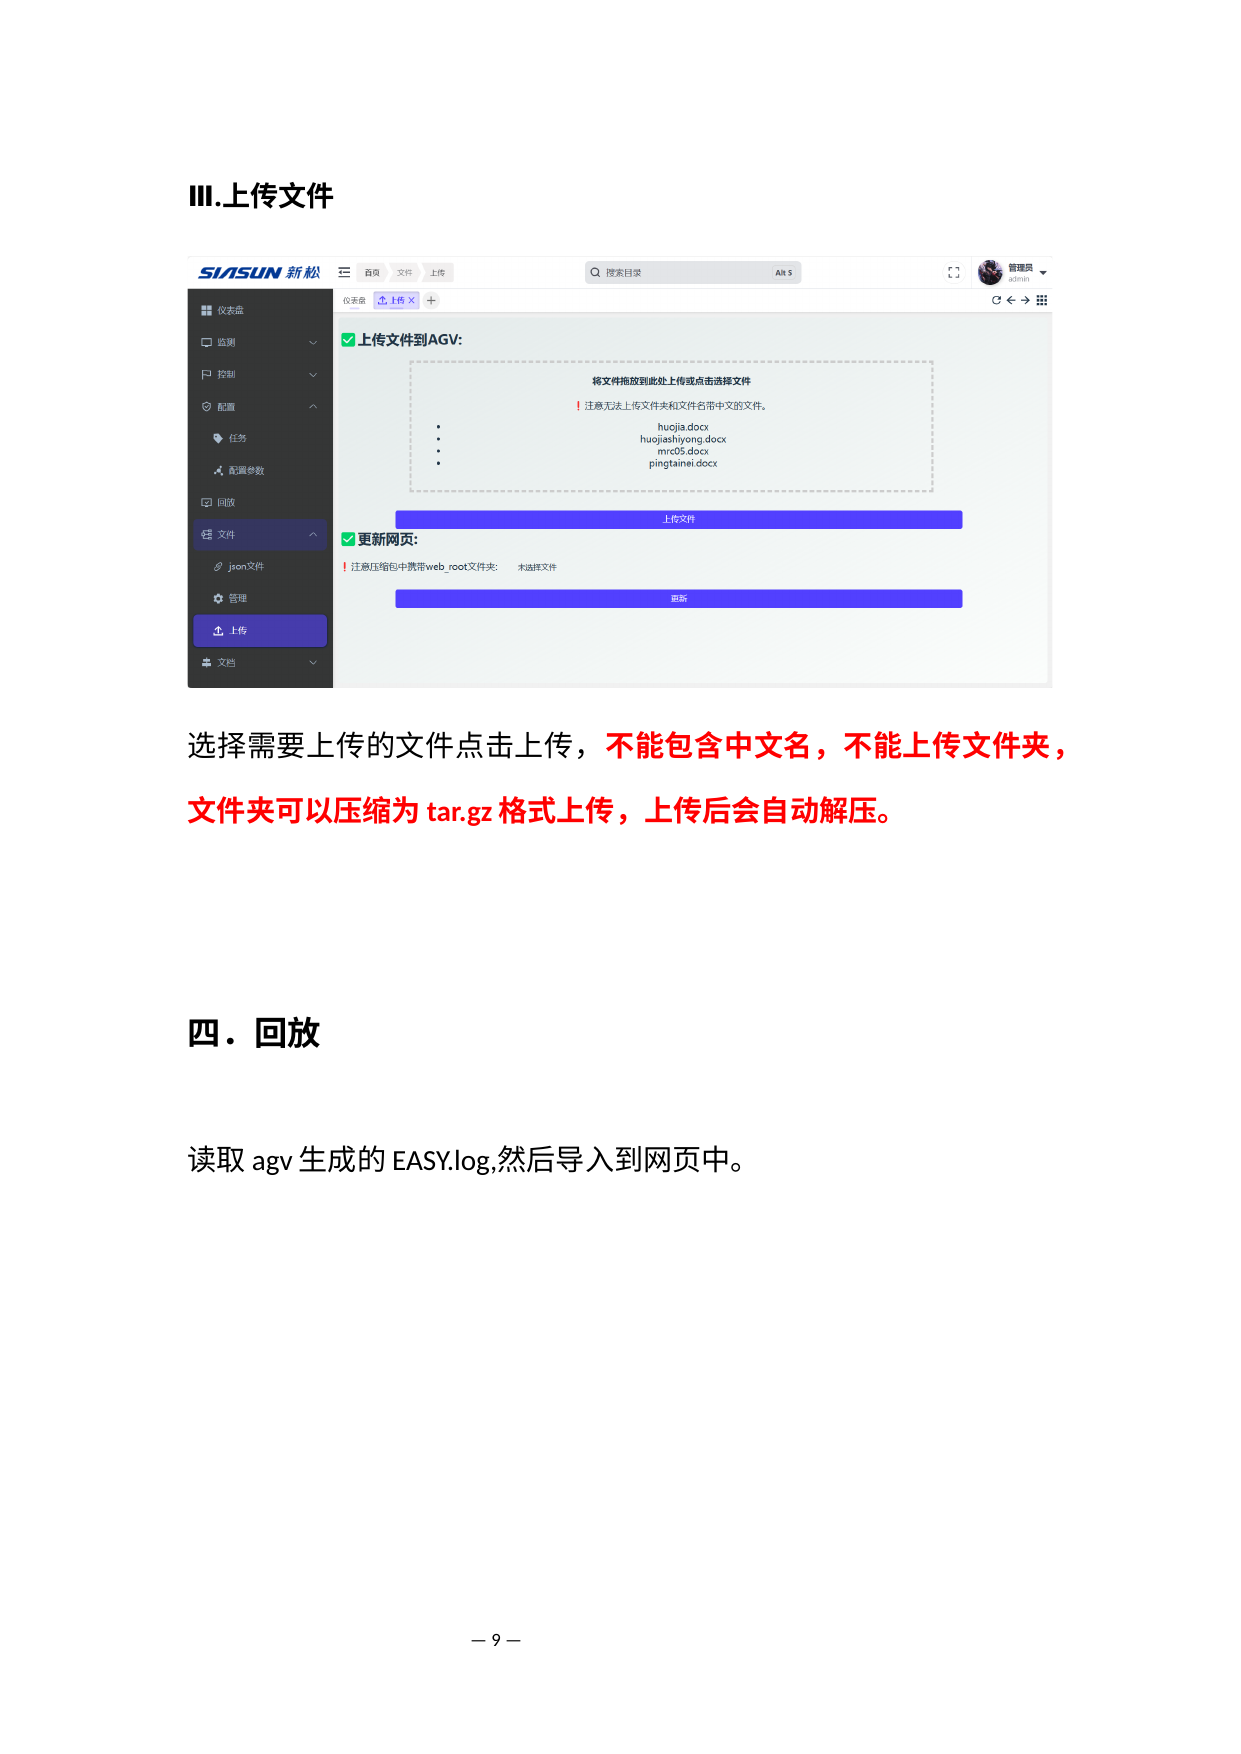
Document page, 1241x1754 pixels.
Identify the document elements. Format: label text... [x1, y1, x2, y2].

picture [187, 256, 1053, 688]
text 读取agv生成的EASY.log,然后导入到网页中。 [187, 1125, 1053, 1190]
text 选择需要上传的文件点击上传，不能包含中文名，不能上传文件夹，文件夹可以压缩为tar.gz格式上传，上传后会自动解压。 [187, 711, 1053, 841]
subtitle Ⅲ.上传文件 [187, 162, 1053, 227]
subtitle 四．回放 [187, 998, 1053, 1063]
